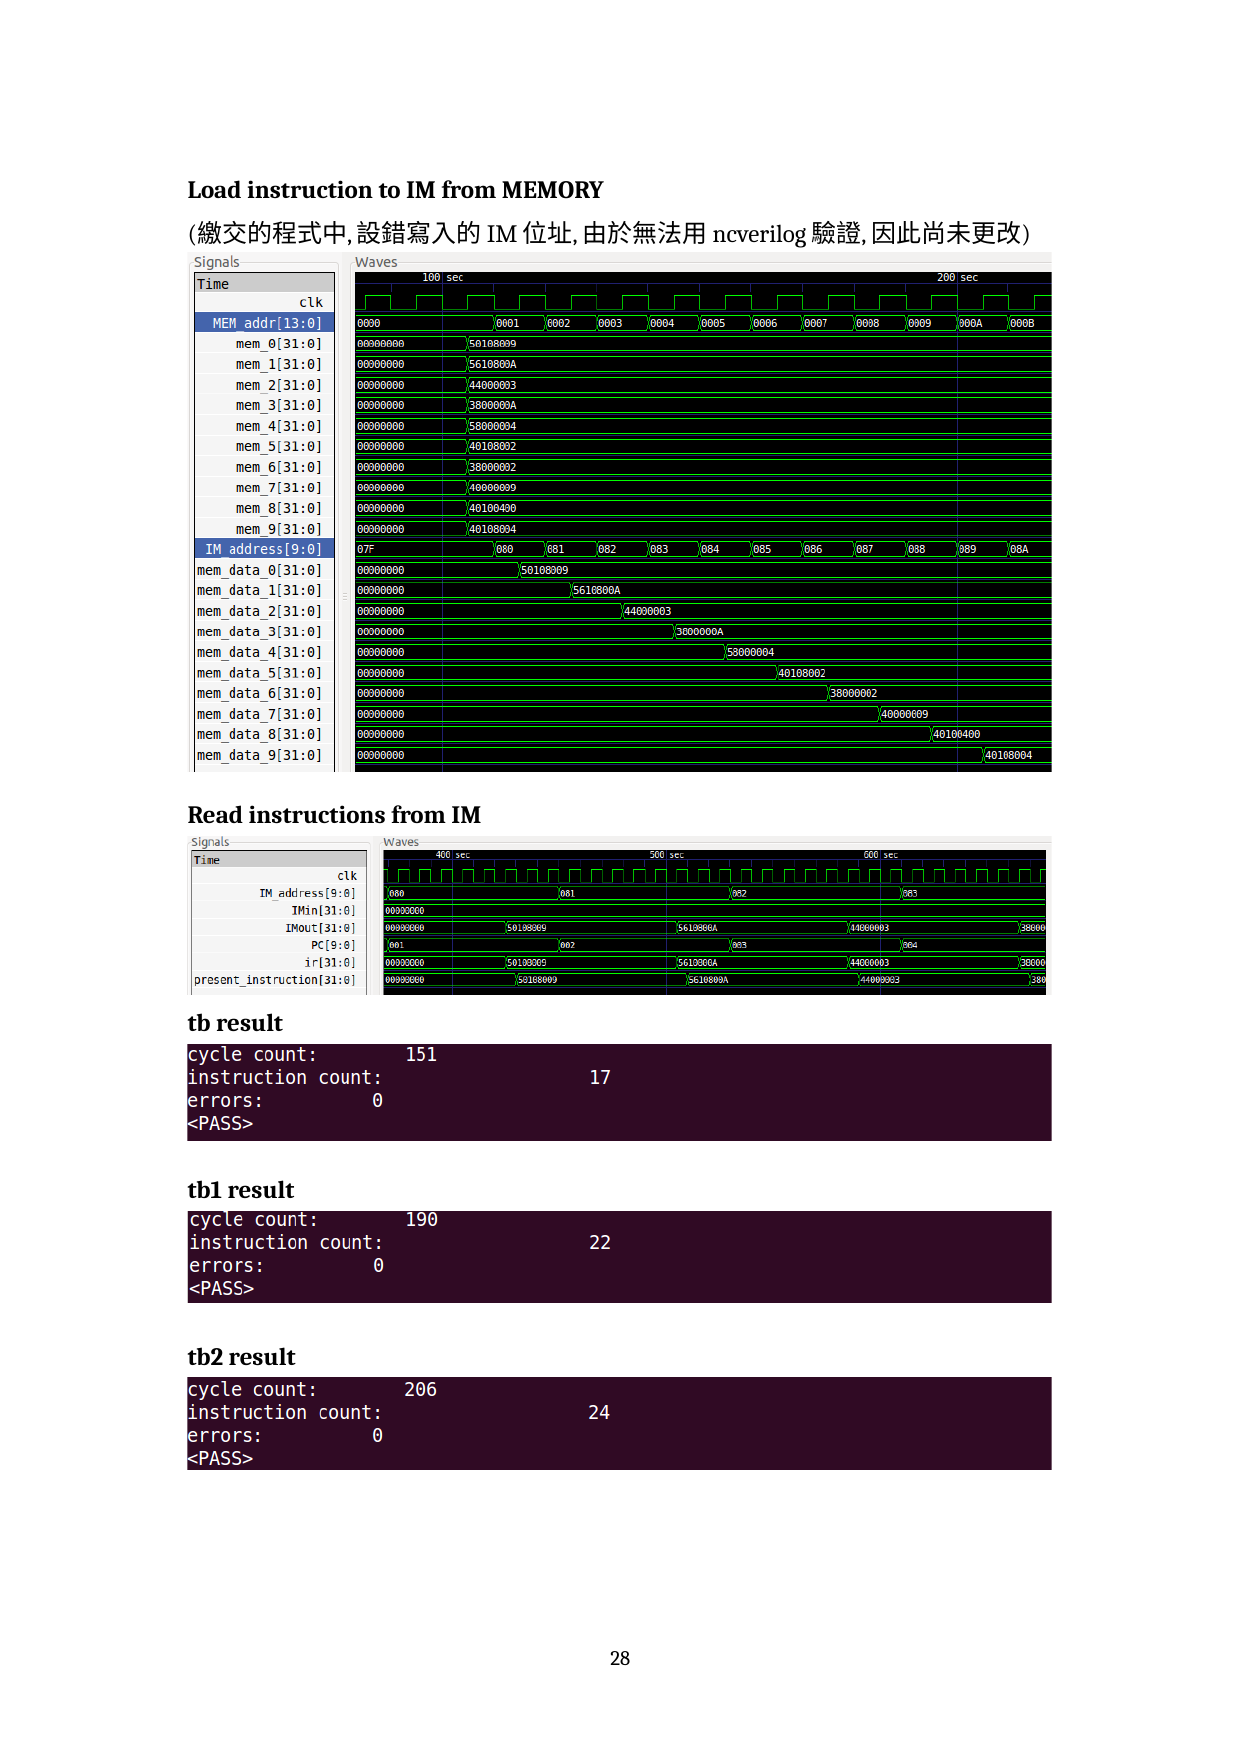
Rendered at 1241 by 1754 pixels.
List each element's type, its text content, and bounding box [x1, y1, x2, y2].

subtitle tb result [187, 1003, 1053, 1044]
subtitle Read instructions from IM [187, 794, 1053, 836]
subtitle tb2 result [187, 1336, 1053, 1378]
subtitle Load instruction to IM from MEMORY [187, 169, 1053, 211]
picture [187, 1377, 1052, 1470]
subtitle tb1 result [187, 1169, 1053, 1211]
text (繳交的程式中, 設錯寫入的IM位址, 由於無法用ncverilog驗證, 因此尚未更改) [187, 211, 1053, 253]
picture [187, 836, 1052, 995]
picture [187, 1044, 1052, 1141]
picture [187, 1211, 1052, 1303]
picture [187, 252, 1052, 772]
